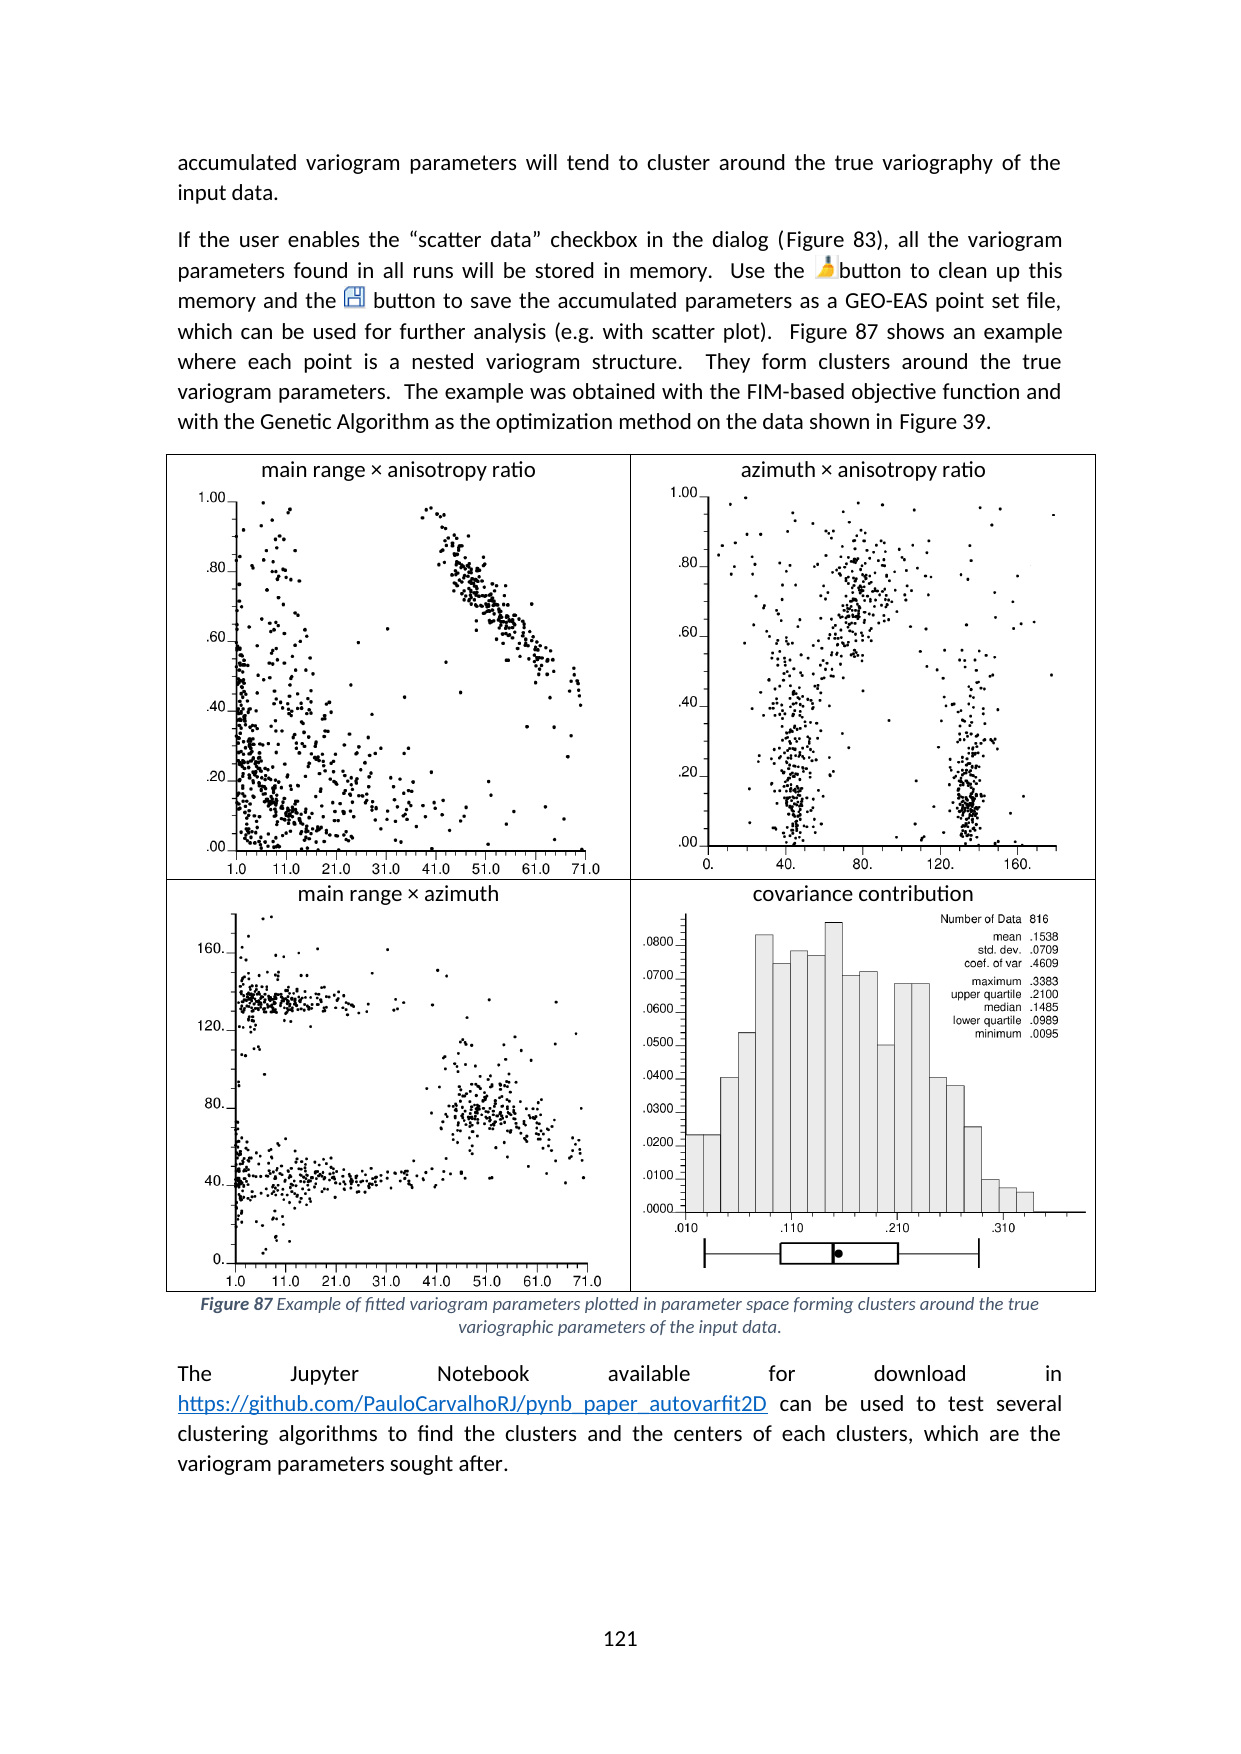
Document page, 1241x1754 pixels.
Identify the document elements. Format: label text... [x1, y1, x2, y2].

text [177, 148, 1063, 206]
table_cell main range × azimuth [167, 880, 630, 1291]
table_cell covariance contribution [631, 880, 1095, 1291]
picture [193, 483, 604, 879]
picture [815, 255, 839, 279]
table_header main range × anisotropy ratio [167, 455, 630, 878]
text Figure 87 Example of fitted variogram parameters plotted in parameter space forming clusters around the true variographic parameters of the input data. [177, 1292, 1063, 1338]
picture [193, 907, 604, 1291]
text If the user enables the “scatter data” checkbox in the dialog (Figure 83), all the variogram parameters found in all runs will be stored in memory. Use the button to clean up this memory and the button to save the accumulated parameters as a GEO-EAS point set file, which can be used for further analysis (e.g. with scatter plot). Figure 87 shows an example where each point is a nested variogram structure. They form clusters around the true variogram parameters. The example was obtained with the FIM-based objective function and with the Genetic Algorithm as the optimization method on the data shown in Figure 39. [177, 225, 1063, 435]
picture [668, 483, 1059, 871]
text The Jupyter Notebook available for download in https://github.com/PauloCarvalhoRJ/pynb_paper_autovarfit2D can be used to test several clustering algorithms to find the clusters and the centers of each clusters, which are the variogram parameters sought after. [177, 1359, 1063, 1477]
table_header azimuth × anisotropy ratio [631, 455, 1095, 878]
picture [637, 907, 1090, 1268]
picture [344, 286, 366, 309]
